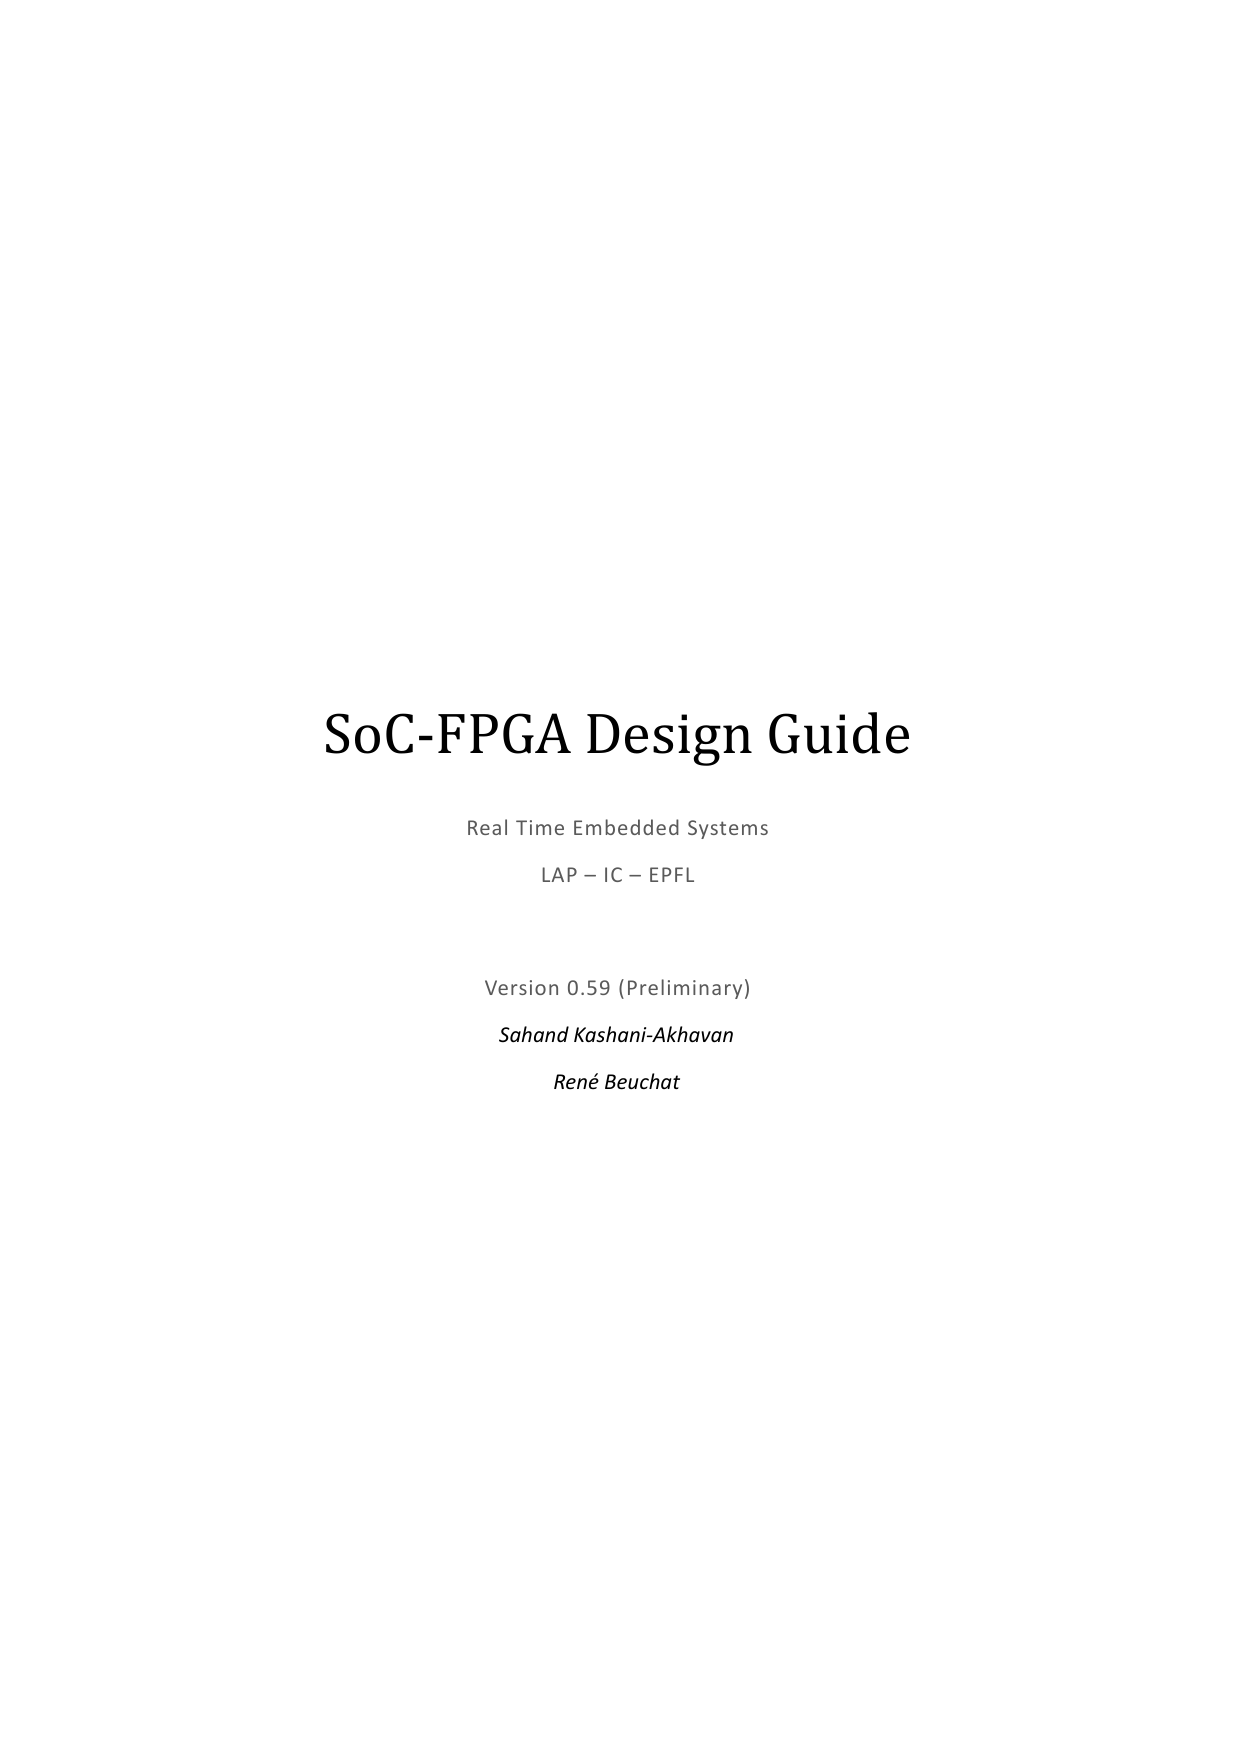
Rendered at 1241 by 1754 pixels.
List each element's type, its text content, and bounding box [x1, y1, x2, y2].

title SoC-FPGA Design Guide [103, 698, 1132, 766]
subtitle Real Time Embedded Systems [103, 813, 1132, 841]
subtitle LAP – IC – EPFL [103, 860, 1132, 888]
text René Beuchat [103, 1067, 1132, 1095]
text Sahand Kashani-Akhavan [103, 1020, 1132, 1048]
subtitle Version 0.59 (Preliminary) [103, 973, 1132, 1001]
